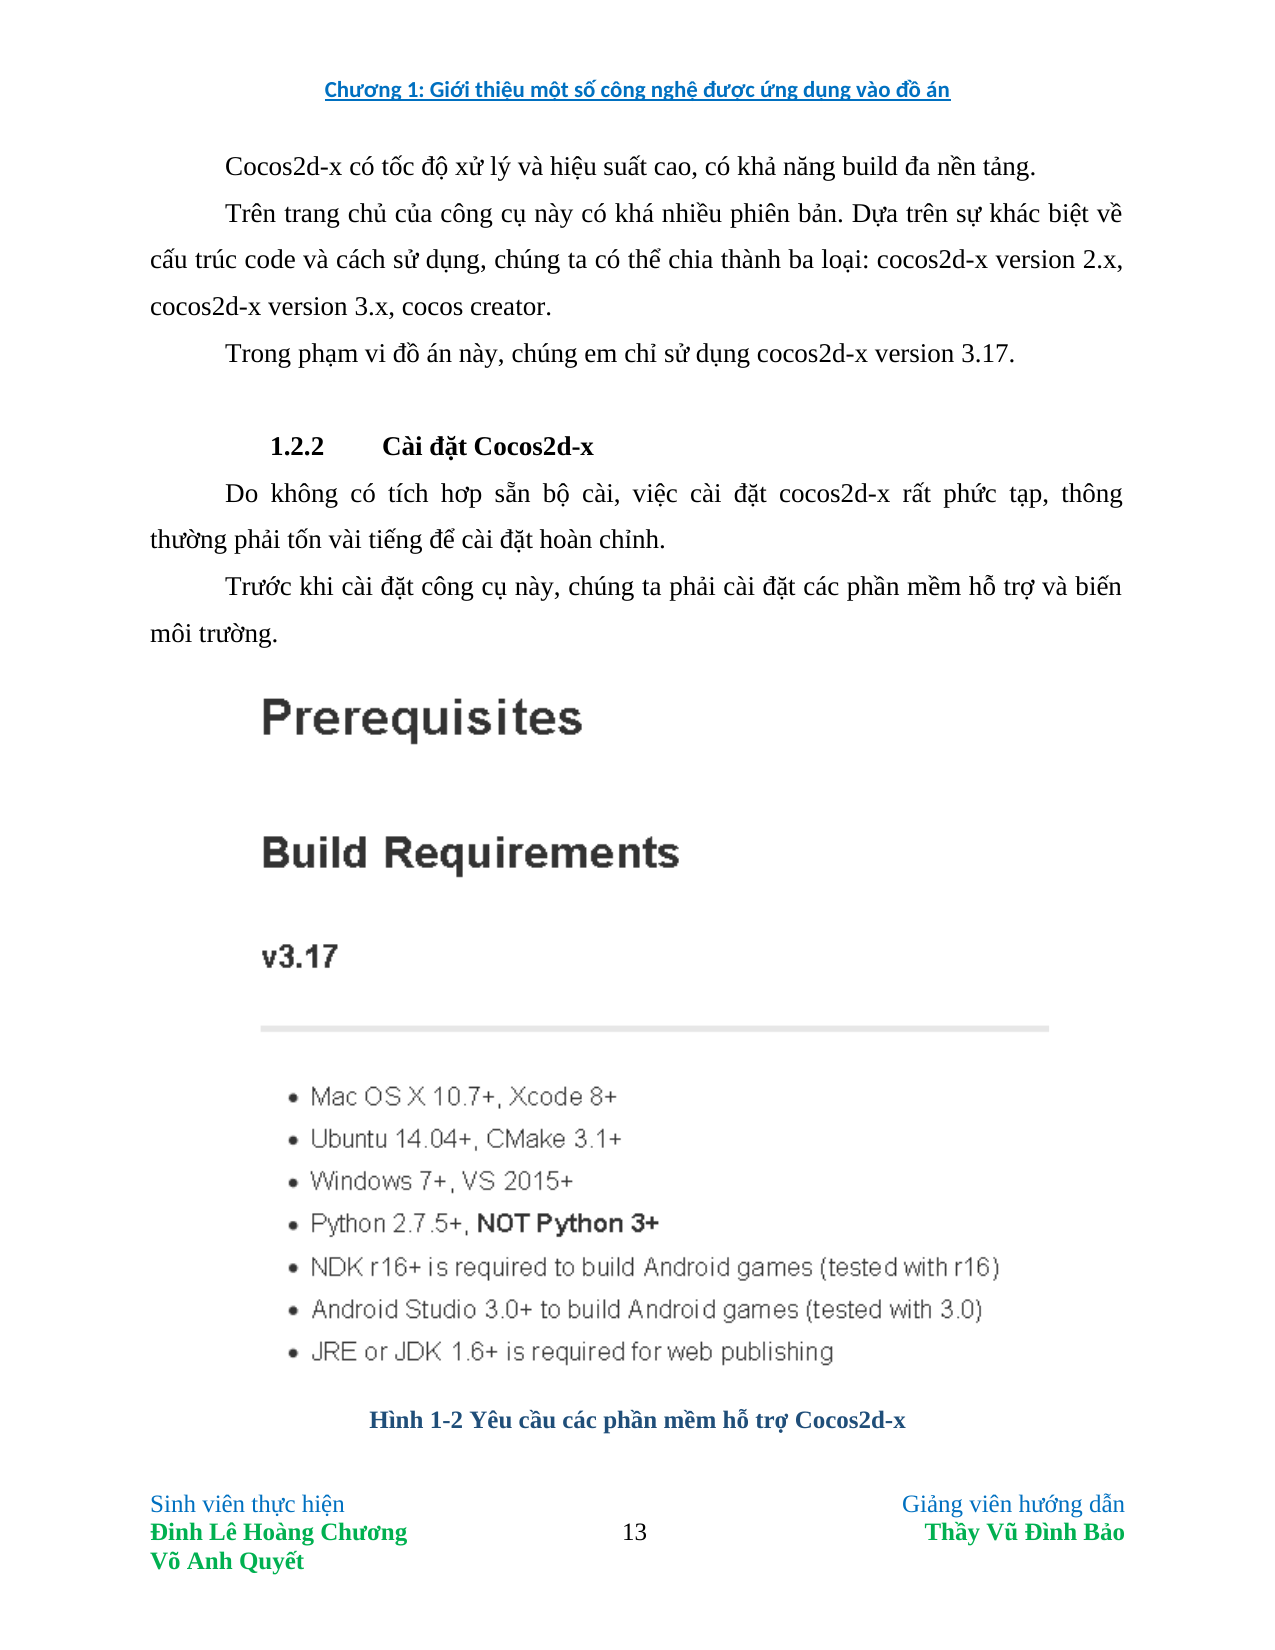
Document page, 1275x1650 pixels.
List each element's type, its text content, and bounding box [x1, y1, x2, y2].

text Do không có tích hơp sẵn bộ cài, việc cài đặt cocos2d-x rất phức tạp, thông thường phải tốn vài tiếng để cài đặt hoàn chỉnh. [150, 477, 1125, 554]
text Cocos2d-x có tốc độ xử lý và hiệu suất cao, có khả năng build đa nền tảng. [150, 150, 1125, 181]
text Trong phạm vi đồ án này, chúng em chỉ sử dụng cocos2d-x version 3.17. [150, 337, 1125, 368]
text Trước khi cài đặt công cụ này, chúng ta phải cài đặt các phần mềm hỗ trợ và biến môi trường. [150, 570, 1125, 648]
subtitle Cài đặt Cocos2d-x [150, 430, 1125, 461]
text Trên trang chủ của công cụ này có khá nhiều phiên bản. Dựa trên sự khác biệt về cấu trúc code và cách sử dụng, chúng ta có thể chia thành ba loại: cocos2d-x version 2.x, cocos2d-x version 3.x, cocos creator. [150, 197, 1125, 321]
picture [225, 663, 1050, 1392]
